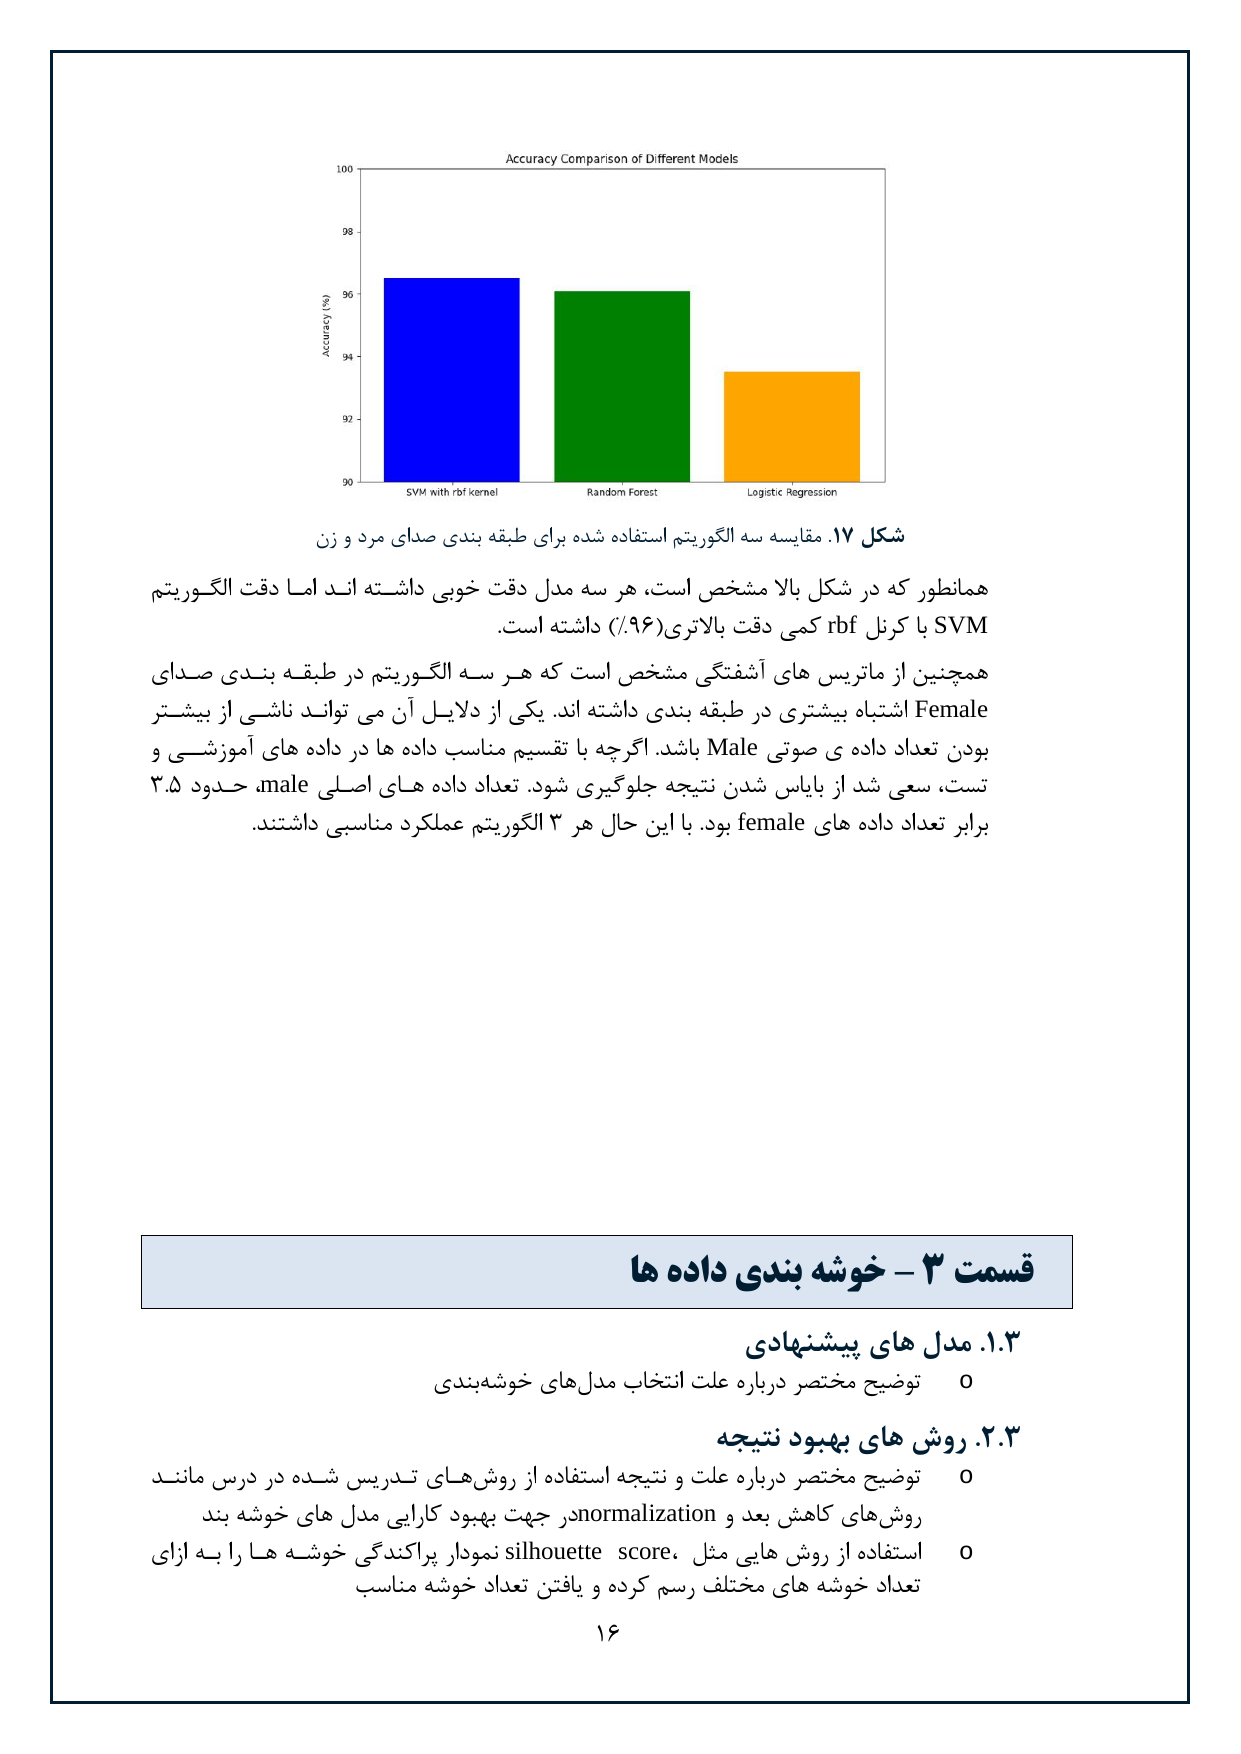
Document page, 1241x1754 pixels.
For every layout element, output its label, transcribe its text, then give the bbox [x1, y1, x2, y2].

picture [322, 150, 891, 510]
list استفاده از روش هایی مثل ،silhouette score نمودار پراکندگی خوشه ها را به ازای تعداد خوشه های مختلف رسم کرده و یافتن تعداد خوشه مناسب [150, 1536, 959, 1603]
text همچنین از ماتریس های آشفتگی مشخص است که هر سه الگوریتم در طبقه بندی صدای Female اشتباه بیشتری در طبقه بندی داشته اند. یکی از دلایل آن می تواند ناشی از بیشتر بودن تعداد داده ی صوتی Male باشد. اگرچه با تقسیم مناسب داده ها در داده های آموزشی و تست، سعی شد از بایاس شدن نتیجه جلوگیری شود. تعداد داده های اصلی male، حدود 3.5 برابر تعداد داده های female بود. با این حال هر 3 الگوریتم عملکرد مناسبی داشتند. [150, 661, 988, 841]
text همانطور که در شکل بالا مشخص است، هر سه مدل دقت خوبی داشته اند اما دقت الگوریتم SVM با کرنل rbf کمی دقت بالاتری(96%) داشته است. [150, 576, 988, 643]
subtitle 1.3. مدل های پیشنهادی [150, 1329, 1063, 1363]
list توضیح مختصر درباره علت انتخاب مدل‌های خوشه‌بندی [150, 1368, 959, 1399]
subtitle قسمت ۳ – خوشه بندی داده ها [142, 1236, 1072, 1308]
list توضیح مختصر درباره علت و نتیجه استفاده از روش‌های تدریس شده در درس مانند روش‌های کاهش بعد و normalizationدر جهت بهبود کارایی مدل های خوشه بند [150, 1462, 959, 1531]
subtitle 2.3. روش های بهبود نتیجه [150, 1424, 1063, 1457]
text شکل 17. مقایسه سه الگوریتم استفاده شده برای طبقه بندی صدای مرد و زن [150, 526, 1063, 551]
